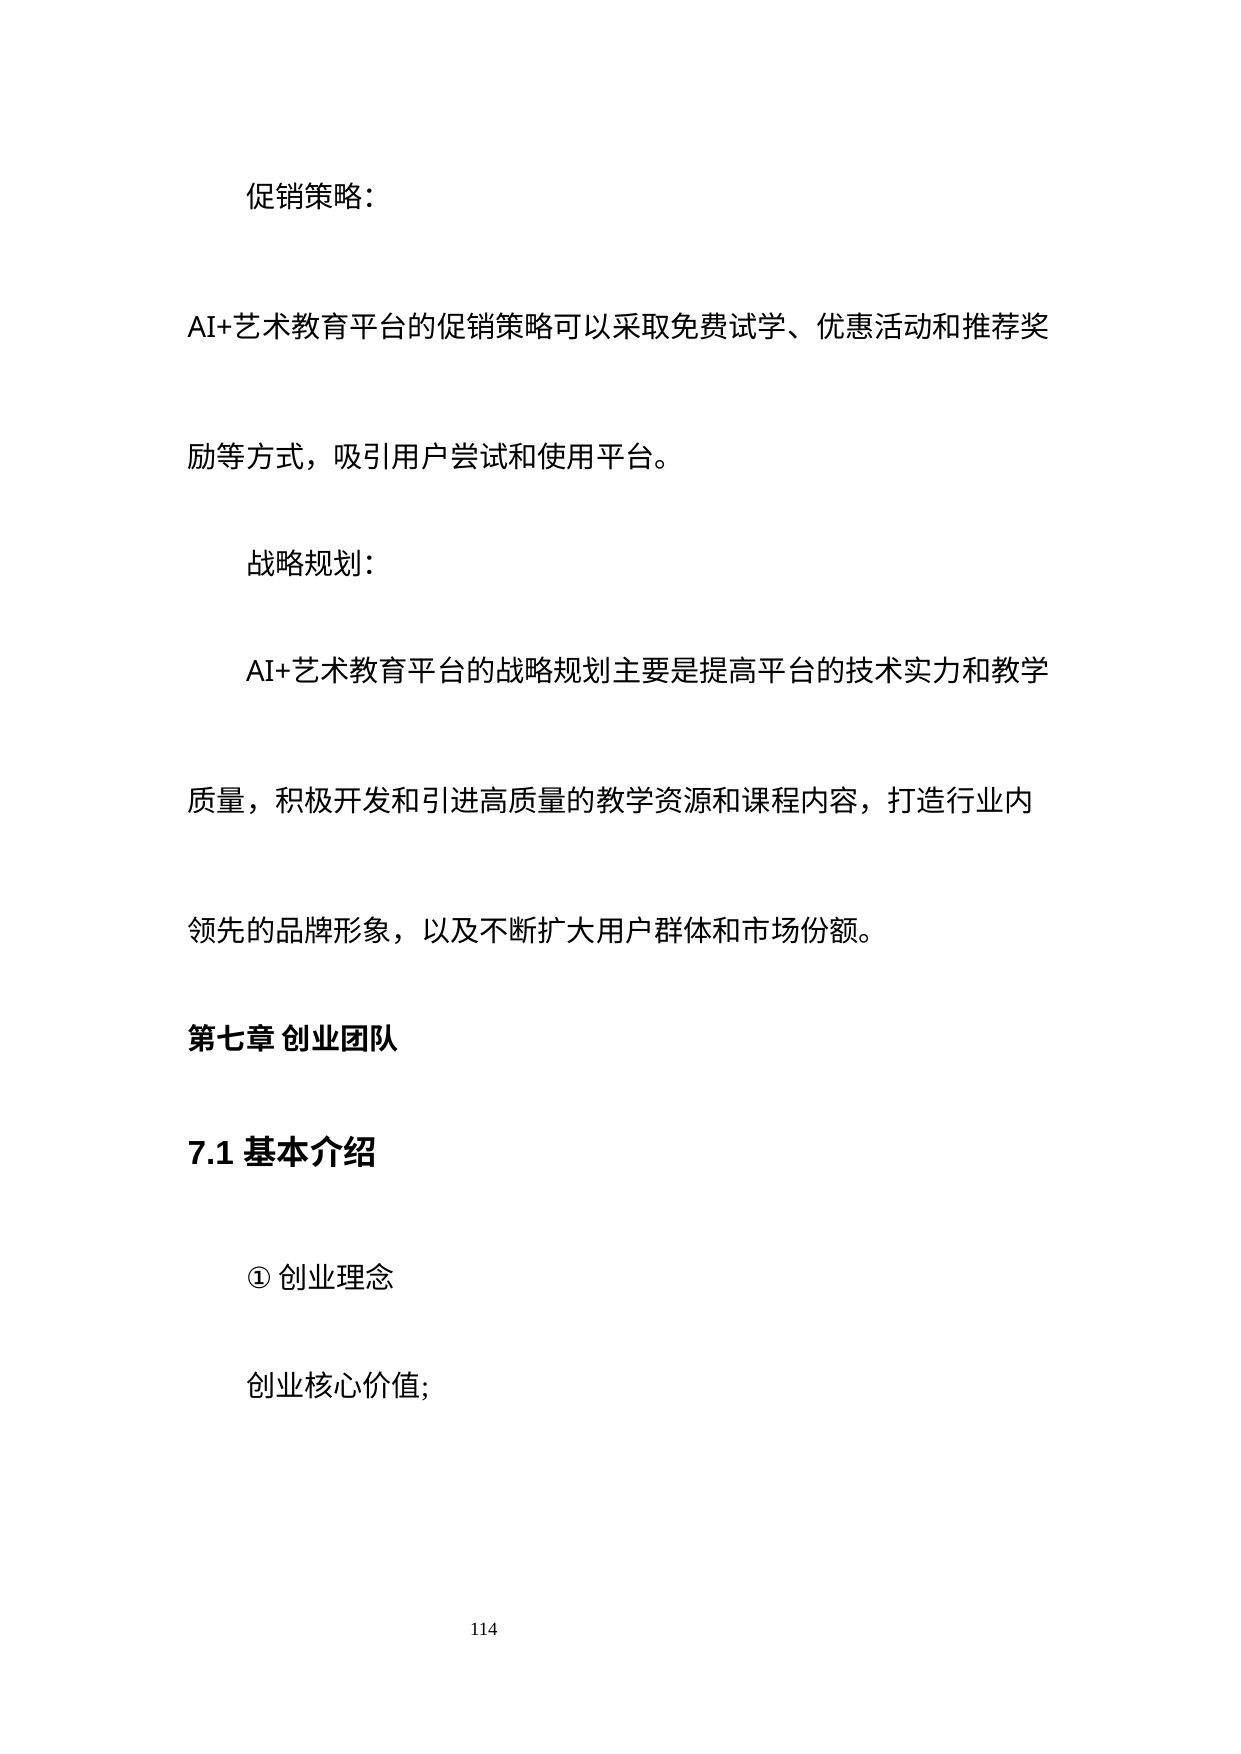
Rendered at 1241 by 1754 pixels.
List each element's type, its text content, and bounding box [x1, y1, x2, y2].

text AI+艺术教育平台的战略规划主要是提高平台的技术实力和教学质量，积极开发和引进高质量的教学资源和课程内容，打造行业内领先的品牌形象，以及不断扩大用户群体和市场份额。 [187, 637, 1053, 962]
text 促销策略： AI+艺术教育平台的促销策略可以采取免费试学、优惠活动和推荐奖励等方式，吸引用户尝试和使用平台。 [187, 162, 1053, 487]
text 创业核心价值; [187, 1351, 1053, 1416]
text ①创业理念 [187, 1244, 1053, 1309]
subtitle 7.1 基本介绍 [187, 1117, 1053, 1182]
subtitle 第七章 创业团队 [187, 1004, 1053, 1069]
text 战略规划： [187, 529, 1053, 594]
